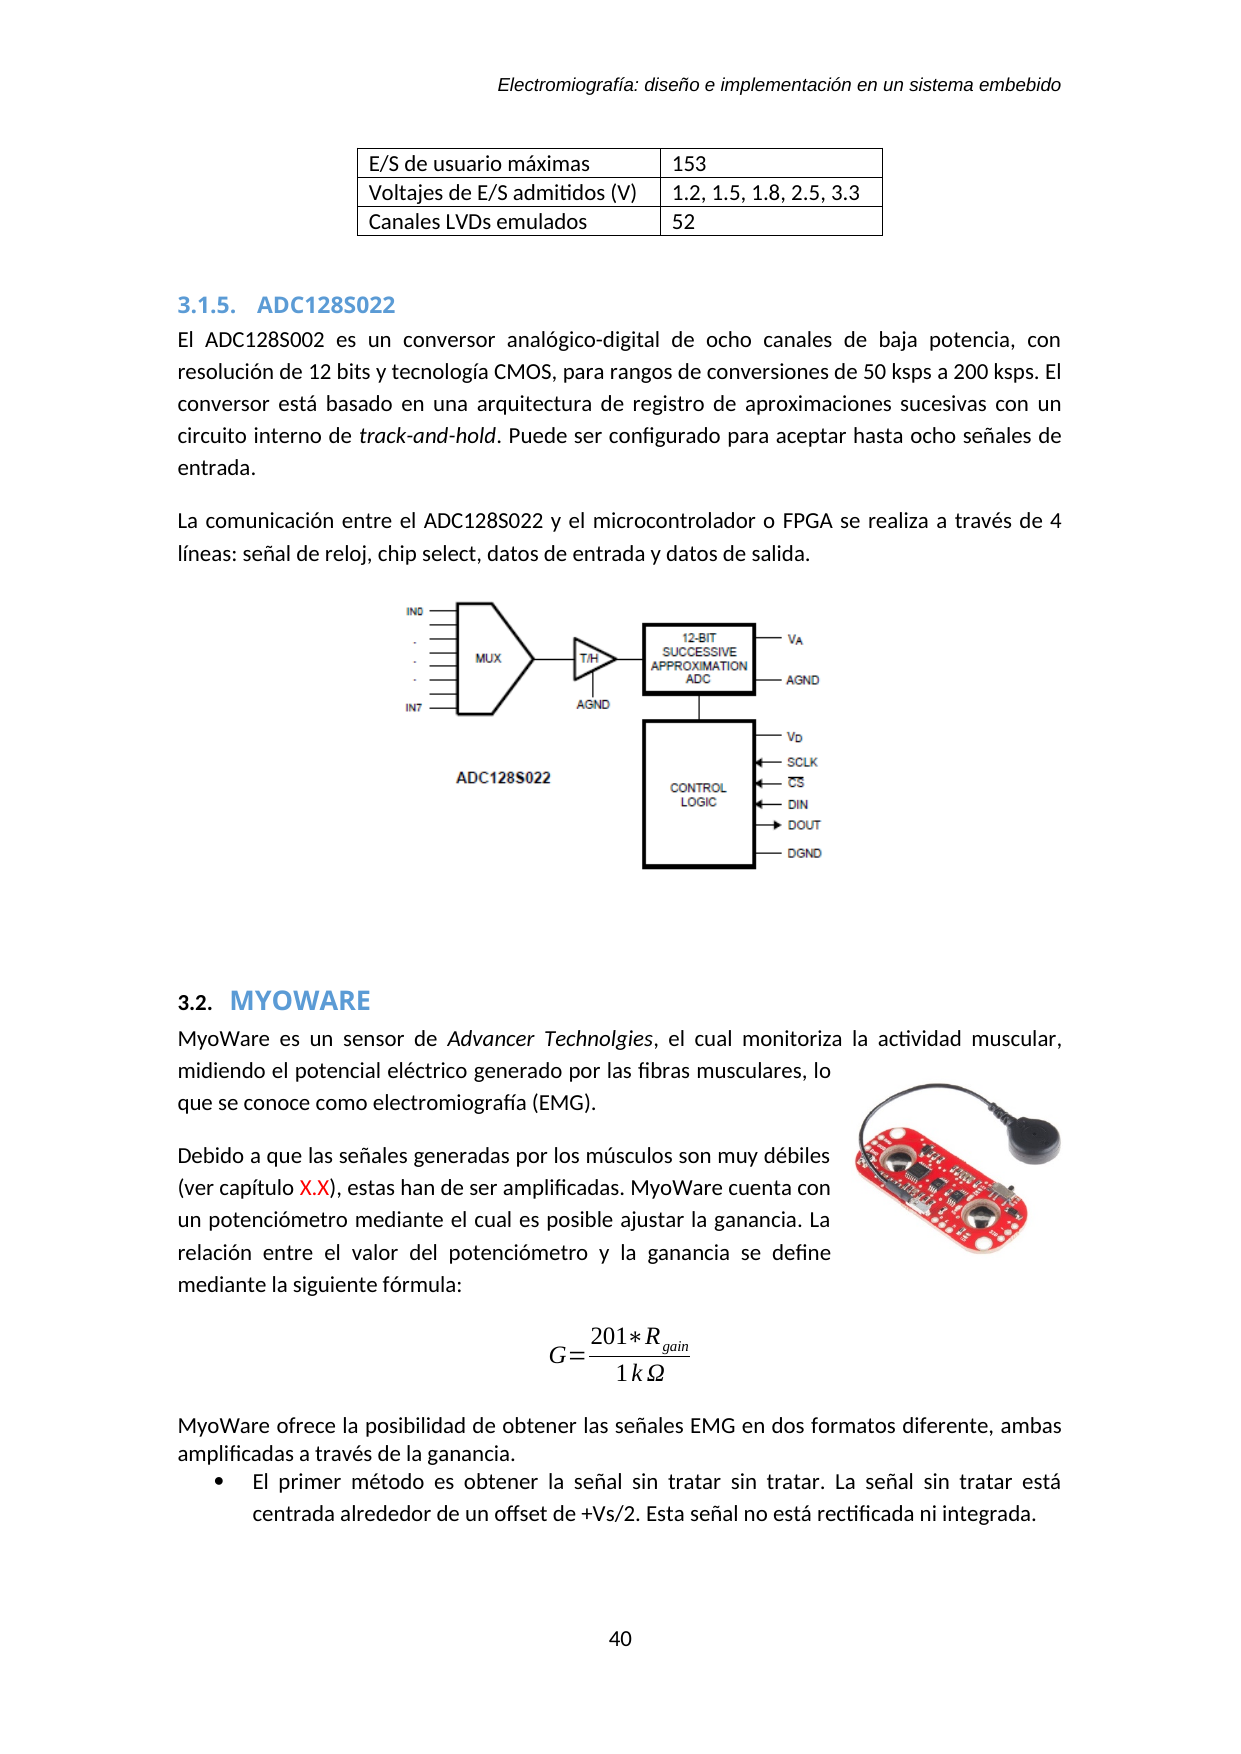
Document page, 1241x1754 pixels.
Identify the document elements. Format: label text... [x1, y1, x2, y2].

subtitle MYOWARE [177, 981, 1063, 1018]
text El ADC128S002 es un conversor analógico-digital de ocho canales de baja potencia, con resolución de 12 bits y tecnología CMOS, para rangos de conversiones de 50 ksps a 200 ksps. El conversor está basado en una arquitectura de registro de aproximaciones sucesivas con un circuito interno de track-and-hold. Puede ser configurado para aceptar hasta ocho señales de entrada. [177, 325, 1063, 482]
table_cell 1.2, 1.5, 1.8, 2.5, 3.3 [661, 178, 882, 206]
text Debido a que las señales generadas por los músculos son muy débiles (ver capítulo X.X), estas han de ser amplificadas. MyoWare cuenta con un potenciómetro mediante el cual es posible ajustar la ganancia. La relación entre el valor del potenciómetro y la ganancia se define mediante la siguiente fórmula: [177, 1141, 1063, 1298]
picture [390, 591, 851, 904]
text La comunicación entre el ADC128S022 y el microcontrolador o FPGA se realiza a través de 4 líneas: señal de reloj, chip select, datos de entrada y datos de salida. [177, 507, 1063, 567]
list El primer método es obtener la señal sin tratar sin tratar. La señal sin tratar está centrada alrededor de un offset de +Vs/2. Esta señal no está rectificada ni integrada. [215, 1467, 1063, 1527]
table_cell 153 [661, 149, 882, 177]
subtitle ADC128S022 [177, 289, 1063, 320]
text MyoWare ofrece la posibilidad de obtener las señales EMG en dos formatos diferente, ambas amplificadas a través de la ganancia. [177, 1411, 1063, 1467]
text MyoWare es un sensor de Advancer Technolgies, el cual monitoriza la actividad muscular, midiendo el potencial eléctrico generado por las fibras musculares, lo que se conoce como electromiografía (EMG). [177, 1024, 1063, 1116]
picture [850, 1062, 1063, 1275]
table_cell Voltajes de E/S admitidos (V) [358, 178, 660, 206]
table_cell Canales LVDs emulados [358, 207, 660, 235]
table_cell 52 [661, 207, 882, 235]
table_cell E/S de usuario máximas [358, 149, 660, 177]
